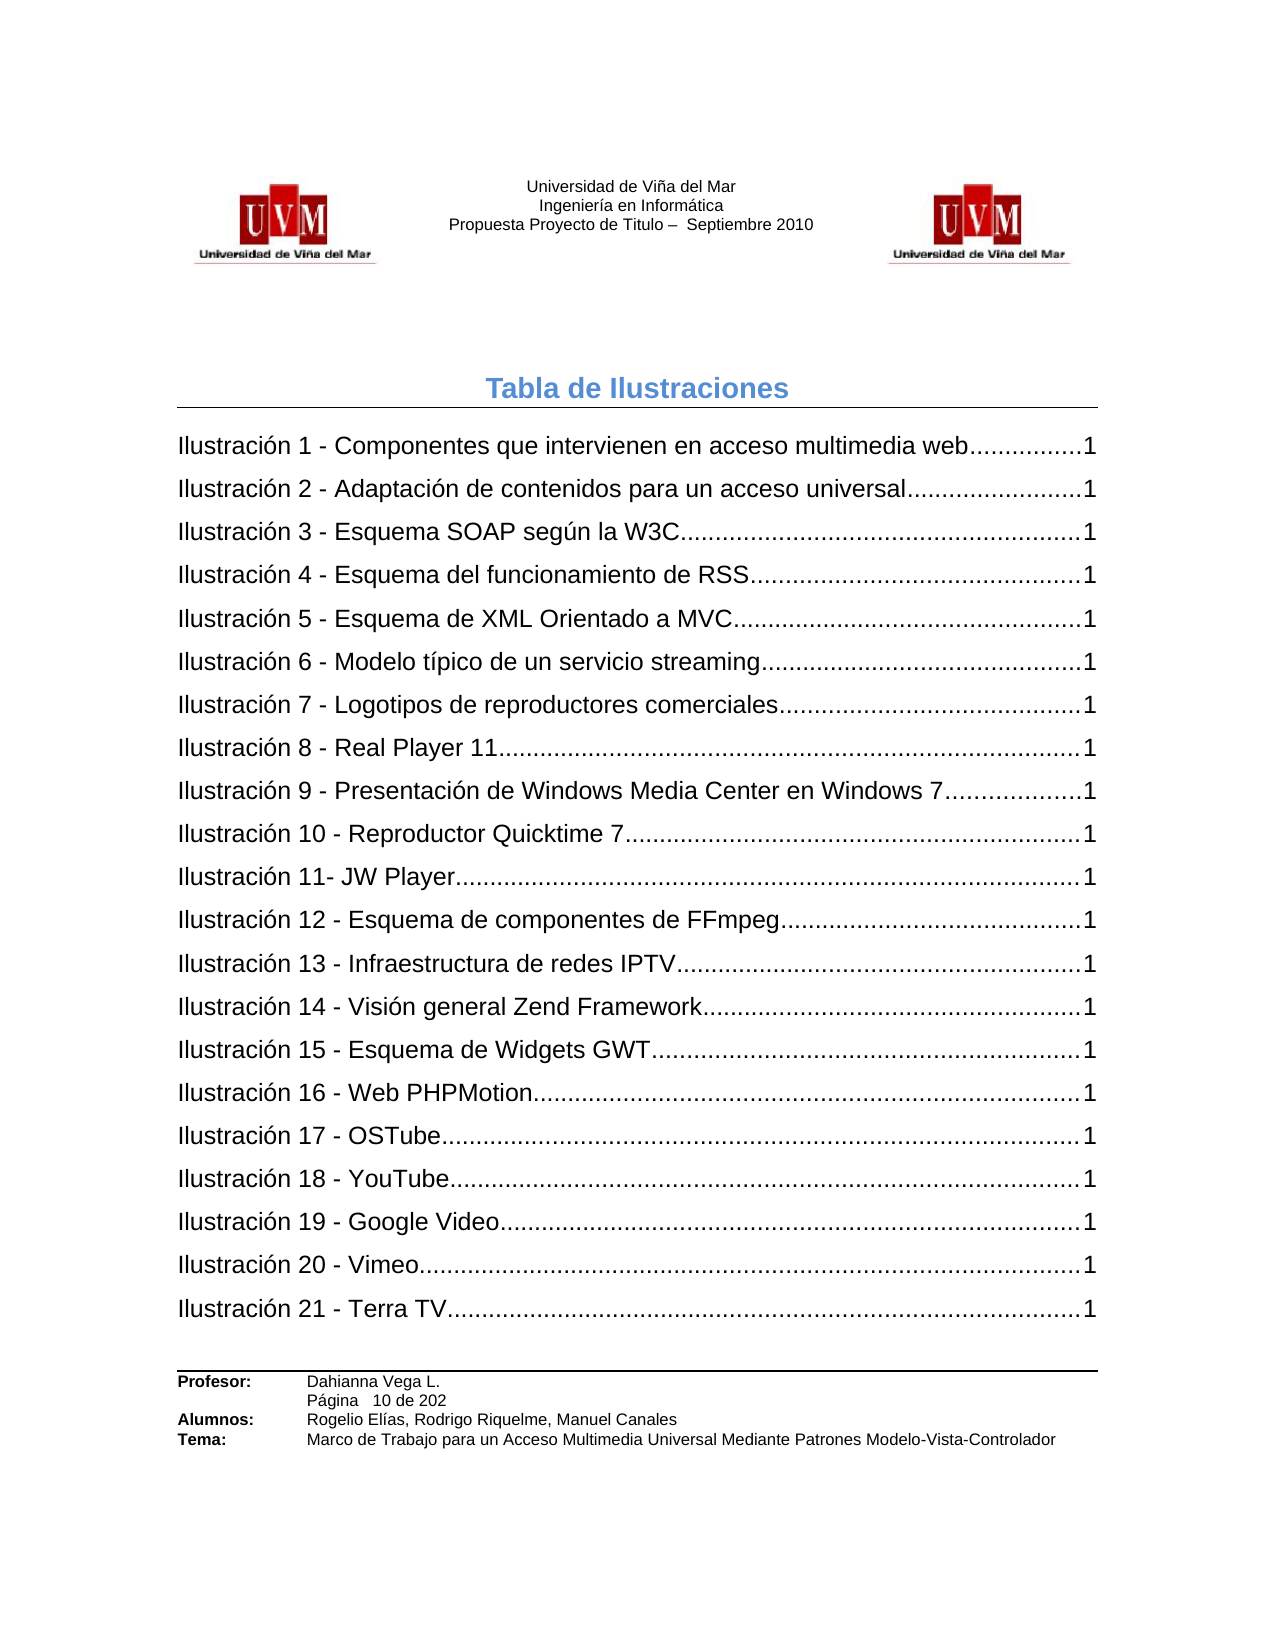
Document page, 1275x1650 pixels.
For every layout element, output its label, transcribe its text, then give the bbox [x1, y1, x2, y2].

picture [871, 176, 1084, 267]
text Ilustración 10 - Reproductor Quicktime 7 1 [177, 819, 1098, 848]
picture [177, 176, 390, 267]
text Ilustración 12 - Esquema de componentes de FFmpeg 1 [177, 905, 1098, 934]
text Ilustración 4 - Esquema del funcionamiento de RSS 1 [177, 560, 1098, 589]
text Ilustración 1 - Componentes que intervienen en acceso multimedia web 1 [177, 431, 1098, 460]
text Ilustración 18 - YouTube 1 [177, 1164, 1098, 1193]
text Ilustración 9 - Presentación de Windows Media Center en Windows 7 1 [177, 776, 1098, 805]
text Ilustración 11- JW Player 1 [177, 862, 1098, 891]
text Ilustración 19 - Google Video 1 [177, 1207, 1098, 1236]
title Tabla de Ilustraciones [177, 371, 1098, 407]
text Ilustración 17 - OSTube 1 [177, 1121, 1098, 1150]
text Ilustración 3 - Esquema SOAP según la W3C 1 [177, 517, 1098, 546]
text Ilustración 8 - Real Player 11 1 [177, 733, 1098, 762]
text Ilustración 7 - Logotipos de reproductores comerciales 1 [177, 690, 1098, 718]
text Ilustración 20 - Vimeo 1 [177, 1250, 1098, 1279]
text Ilustración 5 - Esquema de XML Orientado a MVC 1 [177, 603, 1098, 632]
text Ilustración 15 - Esquema de Widgets GWT 1 [177, 1035, 1098, 1063]
text Ilustración 13 - Infraestructura de redes IPTV 1 [177, 948, 1098, 977]
text Ilustración 14 - Visión general Zend Framework 1 [177, 992, 1098, 1020]
text Ilustración 21 - Terra TV 1 [177, 1293, 1098, 1322]
text Ilustración 2 - Adaptación de contenidos para un acceso universal 1 [177, 474, 1098, 503]
text Ilustración 6 - Modelo típico de un servicio streaming 1 [177, 647, 1098, 675]
text Ilustración 16 - Web PHPMotion 1 [177, 1078, 1098, 1107]
